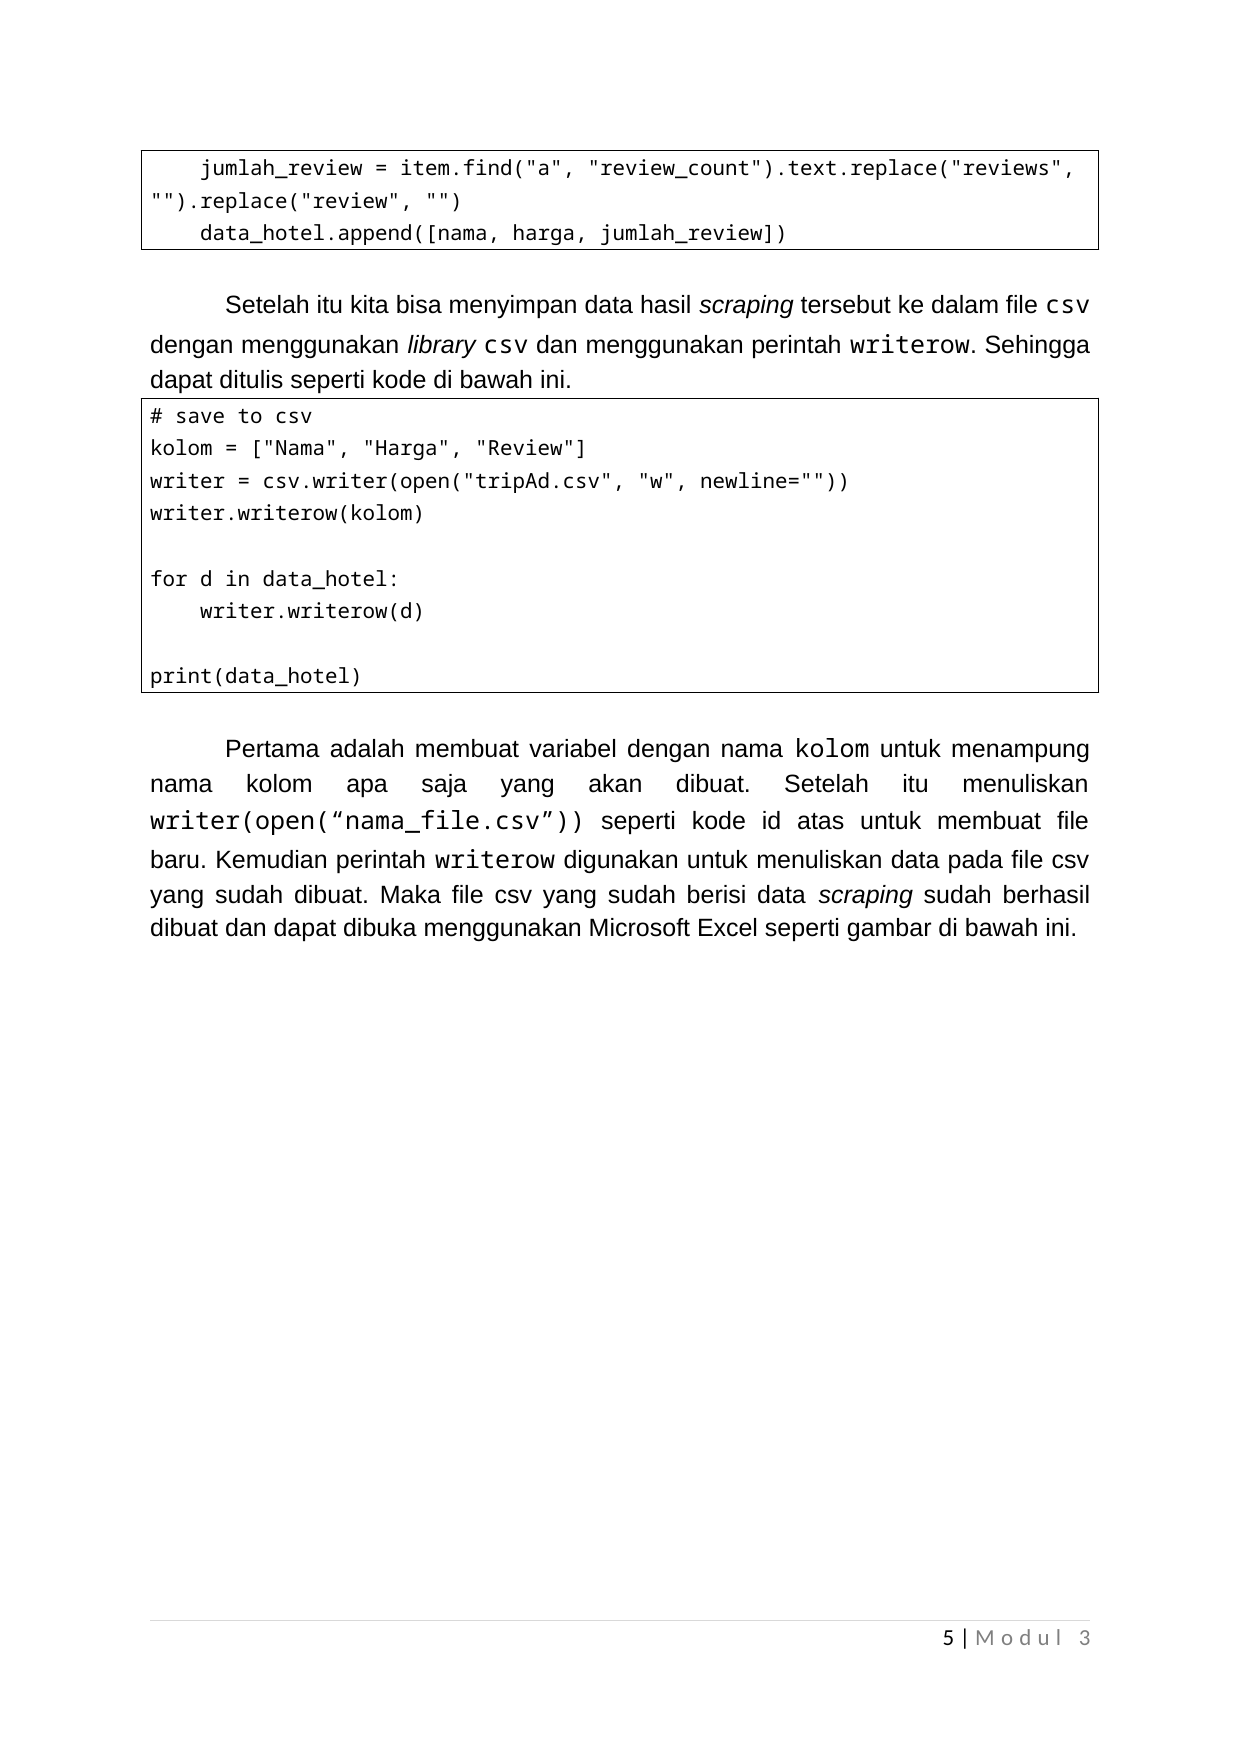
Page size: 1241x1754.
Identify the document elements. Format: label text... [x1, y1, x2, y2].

text print(data_hotel) [142, 658, 1098, 692]
text jumlah_review = item.find("a", "review_count").text.replace("reviews", "").replace("review", "") [142, 151, 1098, 214]
text Pertama adalah membuat variabel dengan nama kolom untuk menampung nama kolom apa saja yang akan dibuat. Setelah itu menuliskan writer(open(“nama_file.csv”)) seperti kode id atas untuk membuat file baru. Kemudian perintah writerow digunakan untuk menuliskan data pada file csv yang sudah dibuat. Maka file csv yang sudah berisi data scraping sudah berhasil dibuat dan dapat dibuka menggunakan Microsoft Excel seperti gambar di bawah ini. [150, 730, 1090, 942]
text Setelah itu kita bisa menyimpan data hasil scraping tersebut ke dalam file csv dengan menggunakan library csv dan menggunakan perintah writerow. Sehingga dapat ditulis seperti kode di bawah ini. [150, 287, 1090, 393]
text writer.writerow(d) [142, 593, 1098, 625]
text writer.writerow(kolom) [142, 495, 1098, 527]
text for d in data_hotel: [142, 561, 1098, 592]
text writer = csv.writer(open("tripAd.csv", "w", newline="")) [142, 463, 1098, 494]
text # save to csv [142, 399, 1098, 429]
text kolom = ["Nama", "Harga", "Review"] [142, 430, 1098, 462]
text data_hotel.append([nama, harga, jumlah_review]) [142, 215, 1098, 249]
